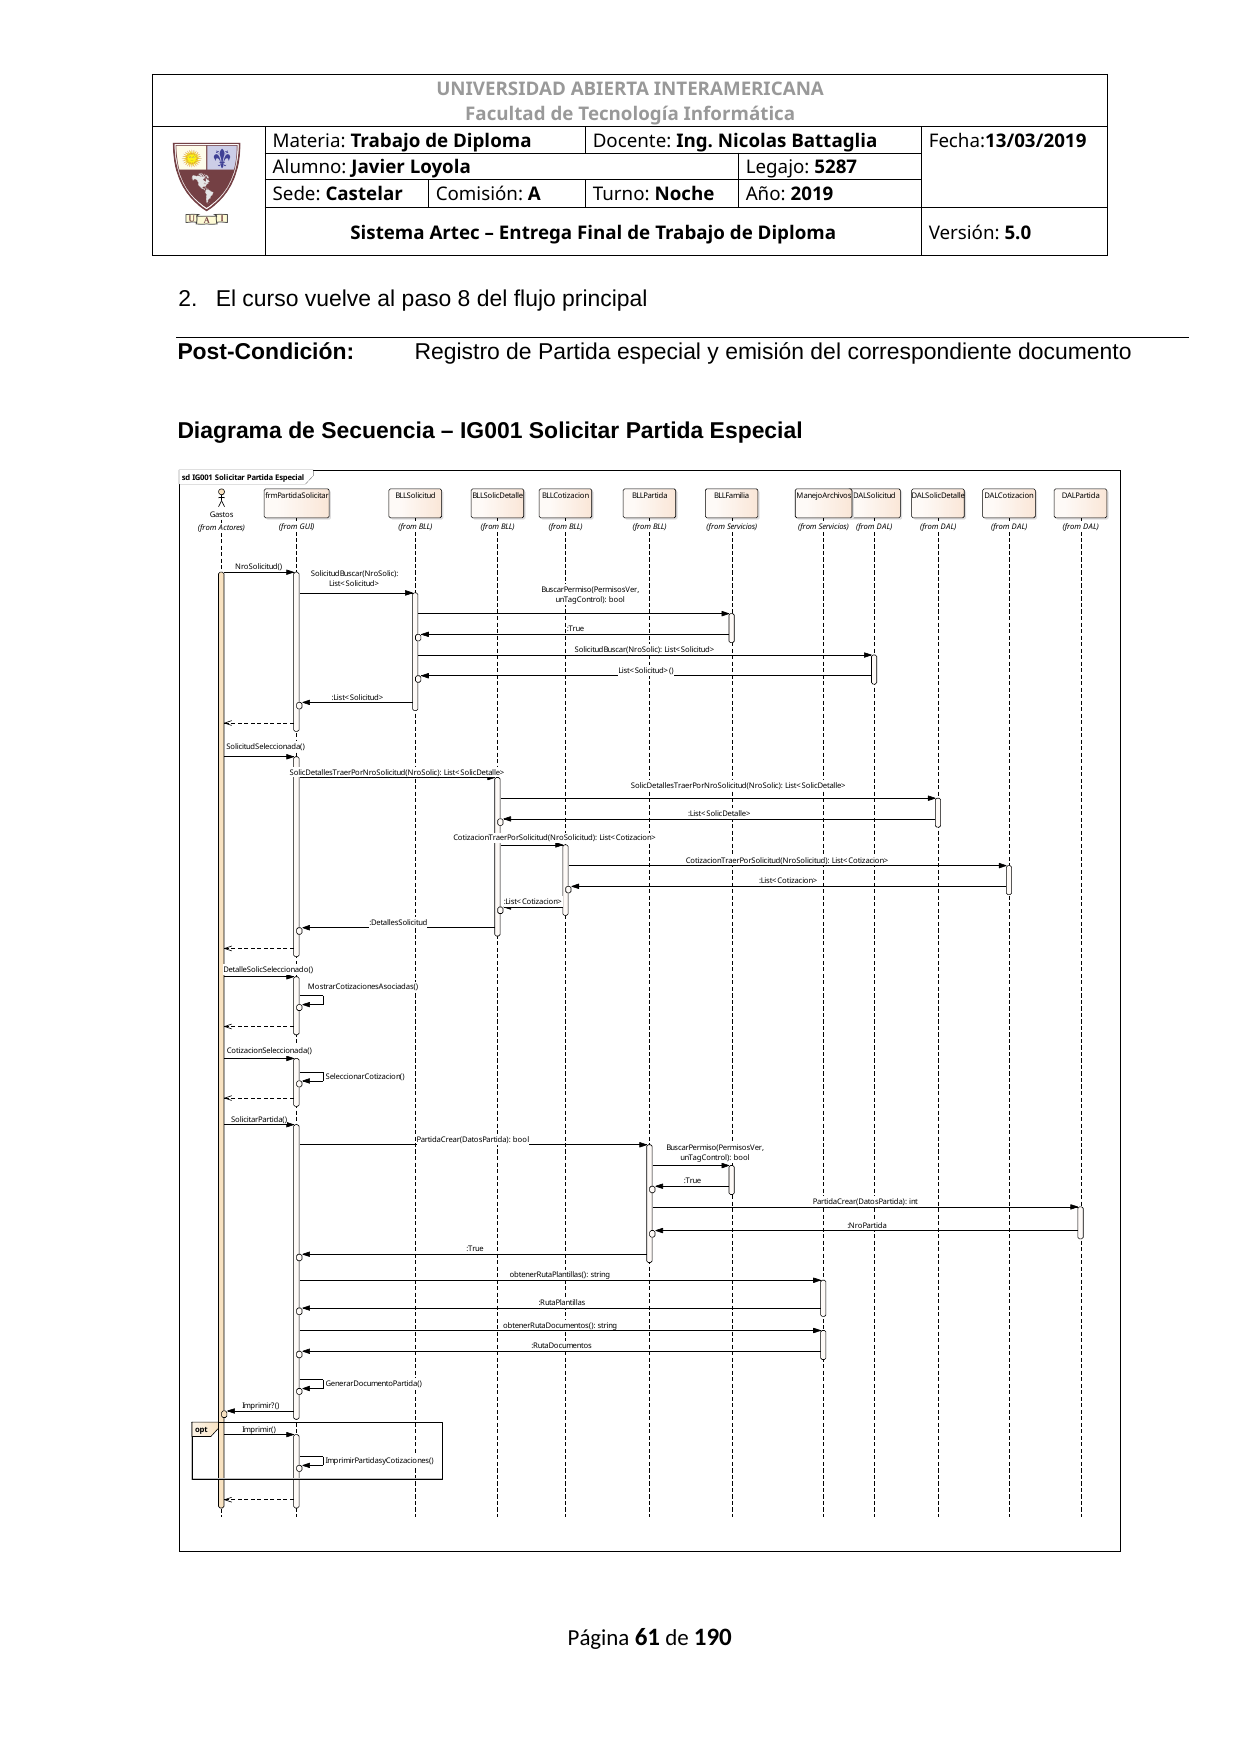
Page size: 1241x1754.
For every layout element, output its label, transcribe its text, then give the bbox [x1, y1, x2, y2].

table_cell Post-Condición: [176, 338, 413, 364]
table_cell Registro de Partida especial y emisión del correspondiente documento [413, 338, 1189, 364]
picture [157, 136, 257, 228]
text Diagrama de Secuencia – IG001 Solicitar Partida Especial [177, 417, 1122, 443]
